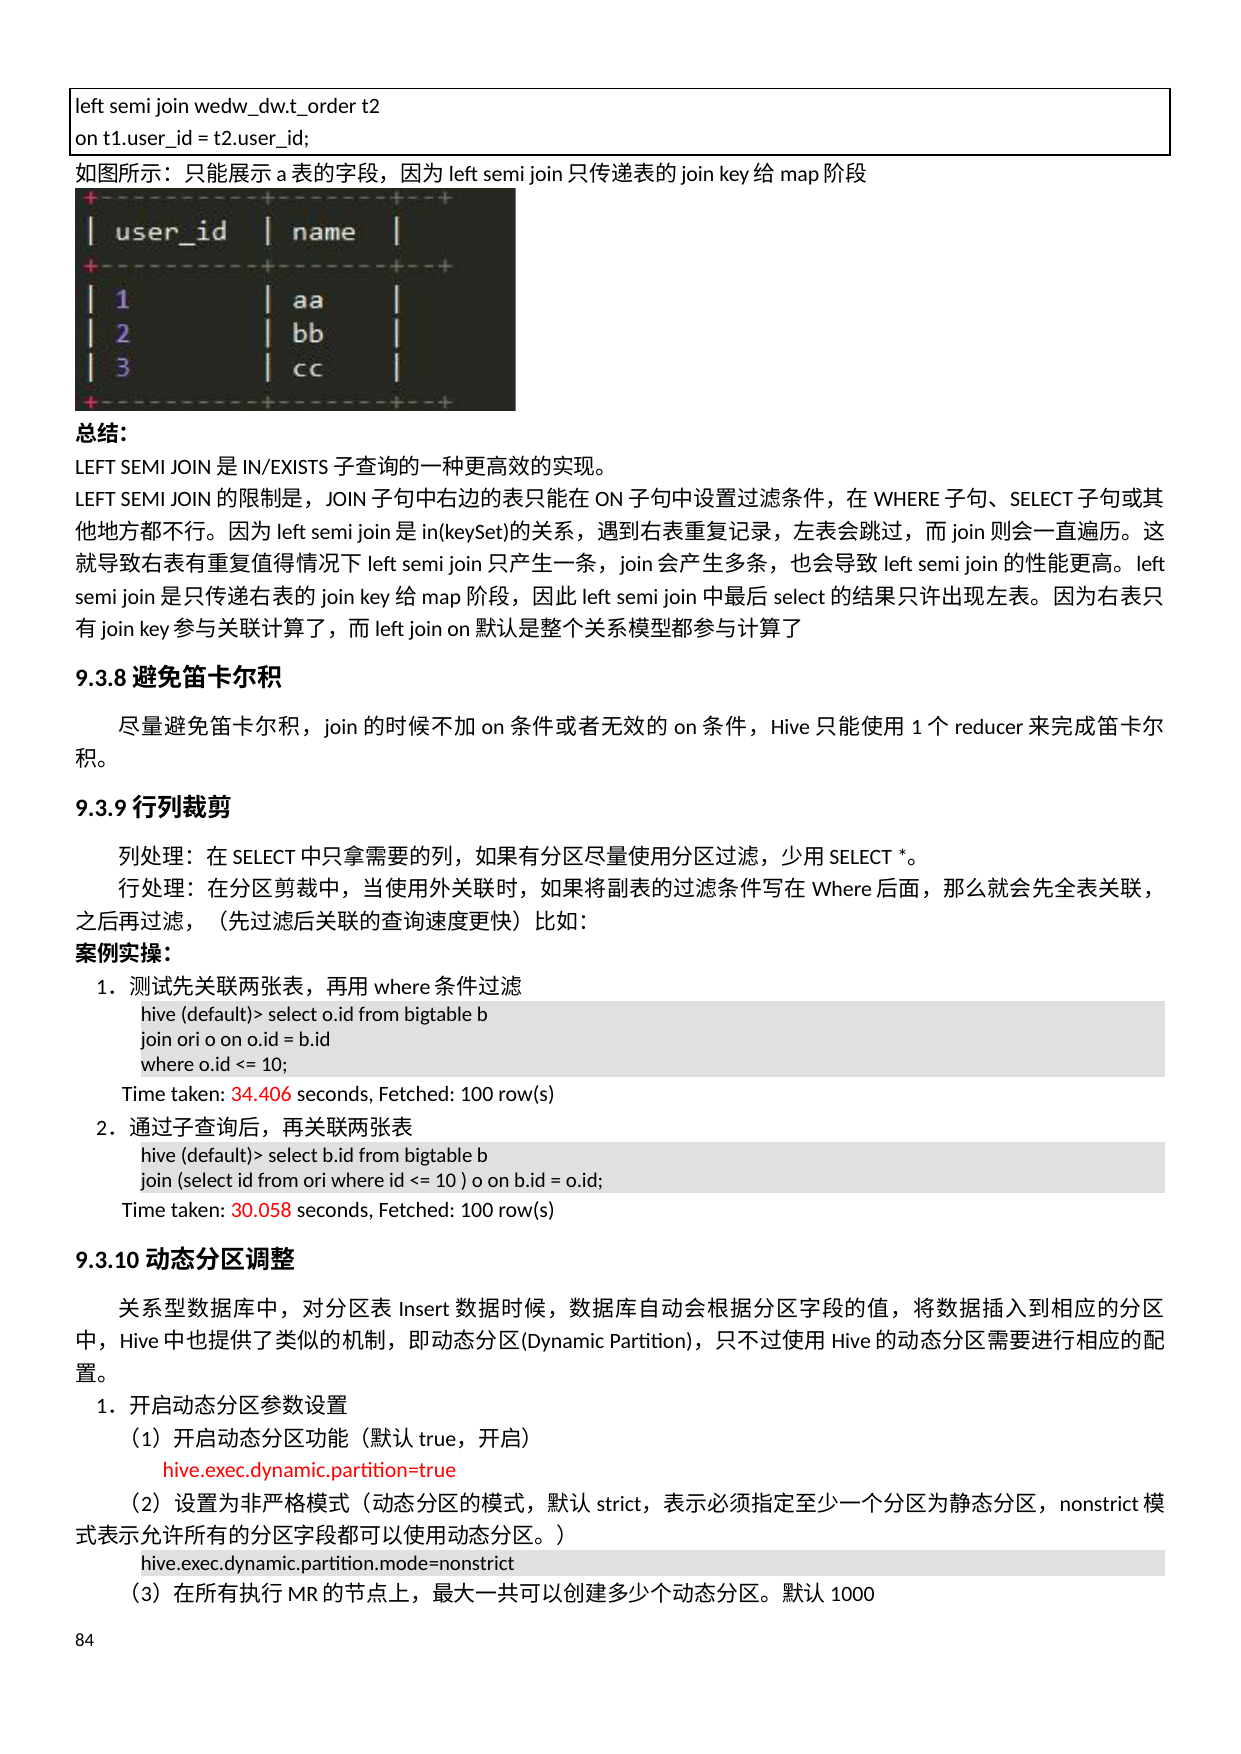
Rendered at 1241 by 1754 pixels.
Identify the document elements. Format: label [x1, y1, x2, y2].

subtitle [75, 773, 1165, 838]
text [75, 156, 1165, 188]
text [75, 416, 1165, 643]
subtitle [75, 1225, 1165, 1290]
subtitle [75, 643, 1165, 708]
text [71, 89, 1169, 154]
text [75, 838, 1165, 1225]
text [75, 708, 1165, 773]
picture [75, 188, 516, 411]
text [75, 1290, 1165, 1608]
